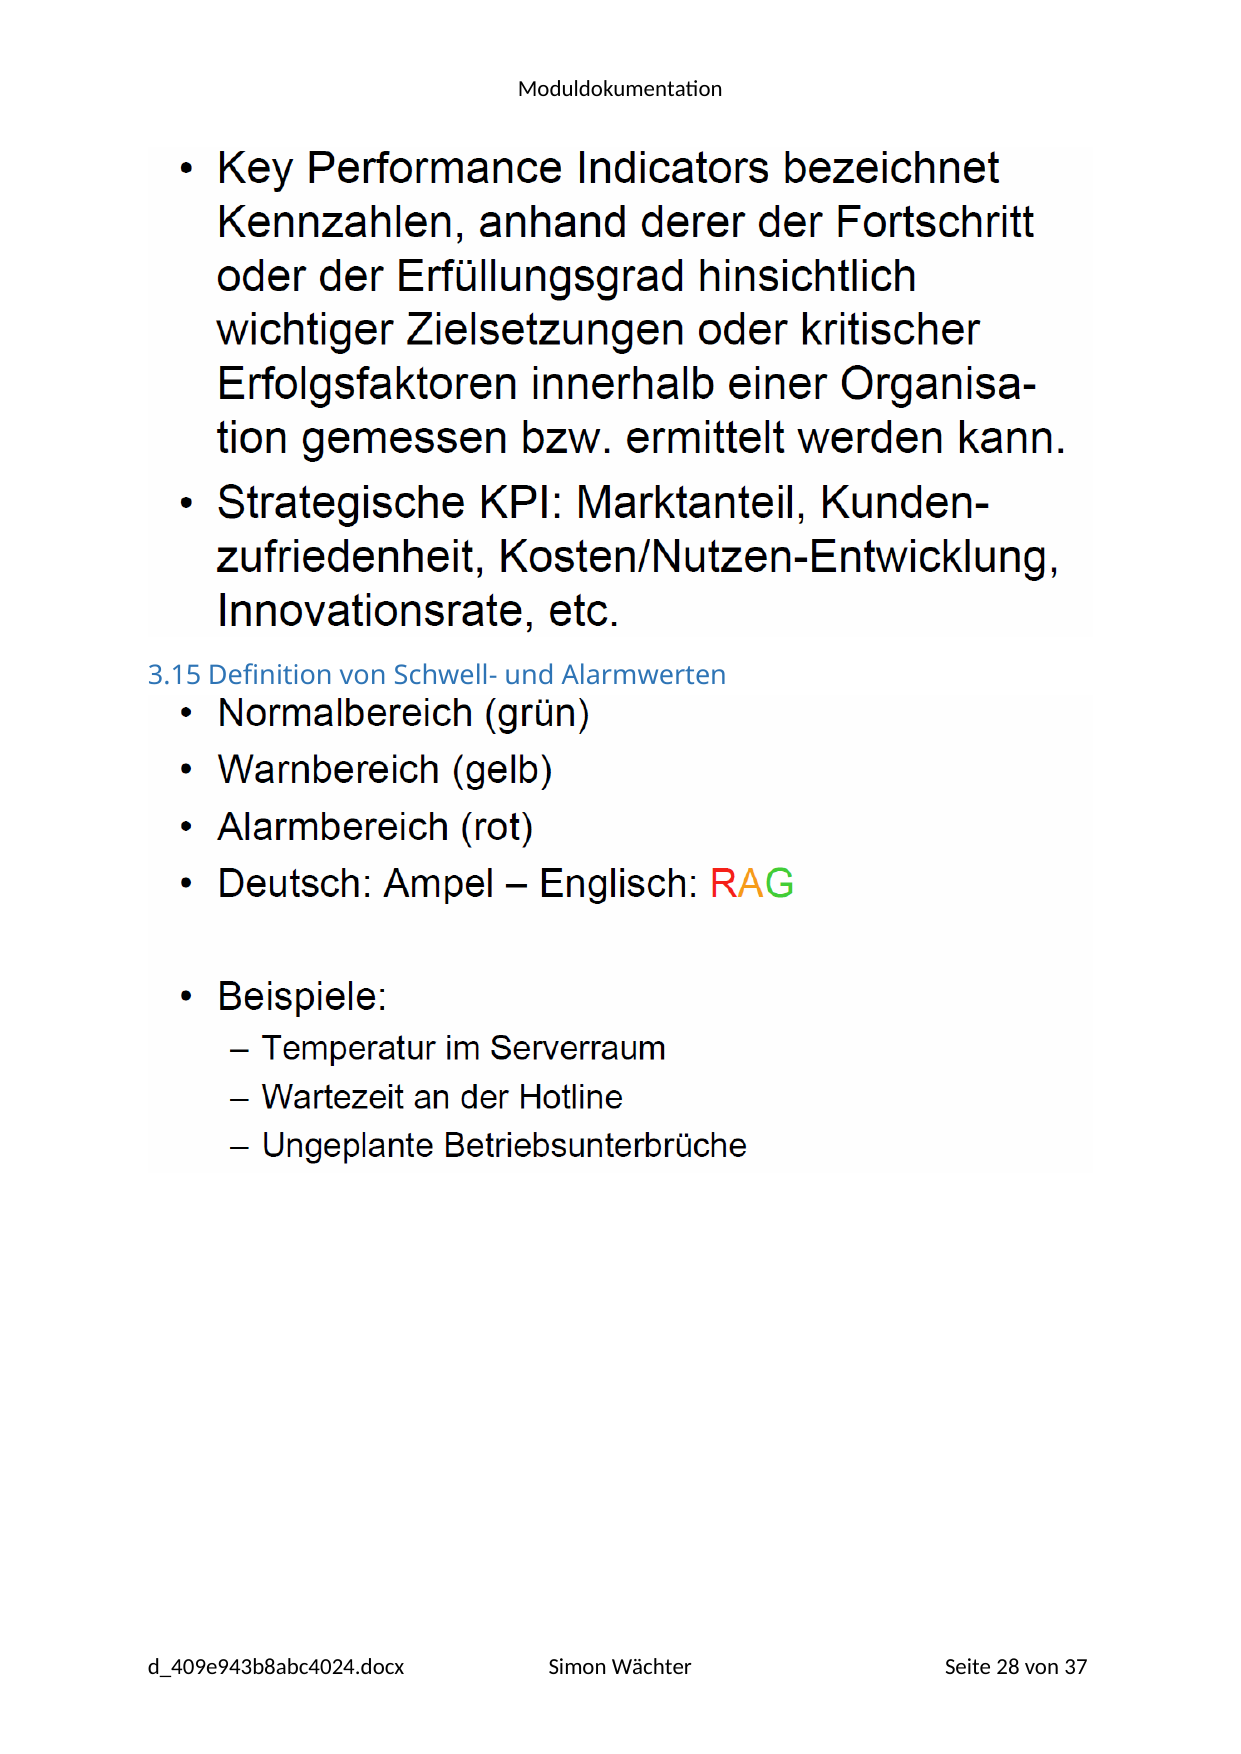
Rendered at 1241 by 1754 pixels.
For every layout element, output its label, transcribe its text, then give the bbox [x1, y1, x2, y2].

subtitle Definition von Schwell- und Alarmwerten [148, 656, 1093, 692]
picture [147, 695, 1093, 1173]
picture [147, 147, 1093, 637]
